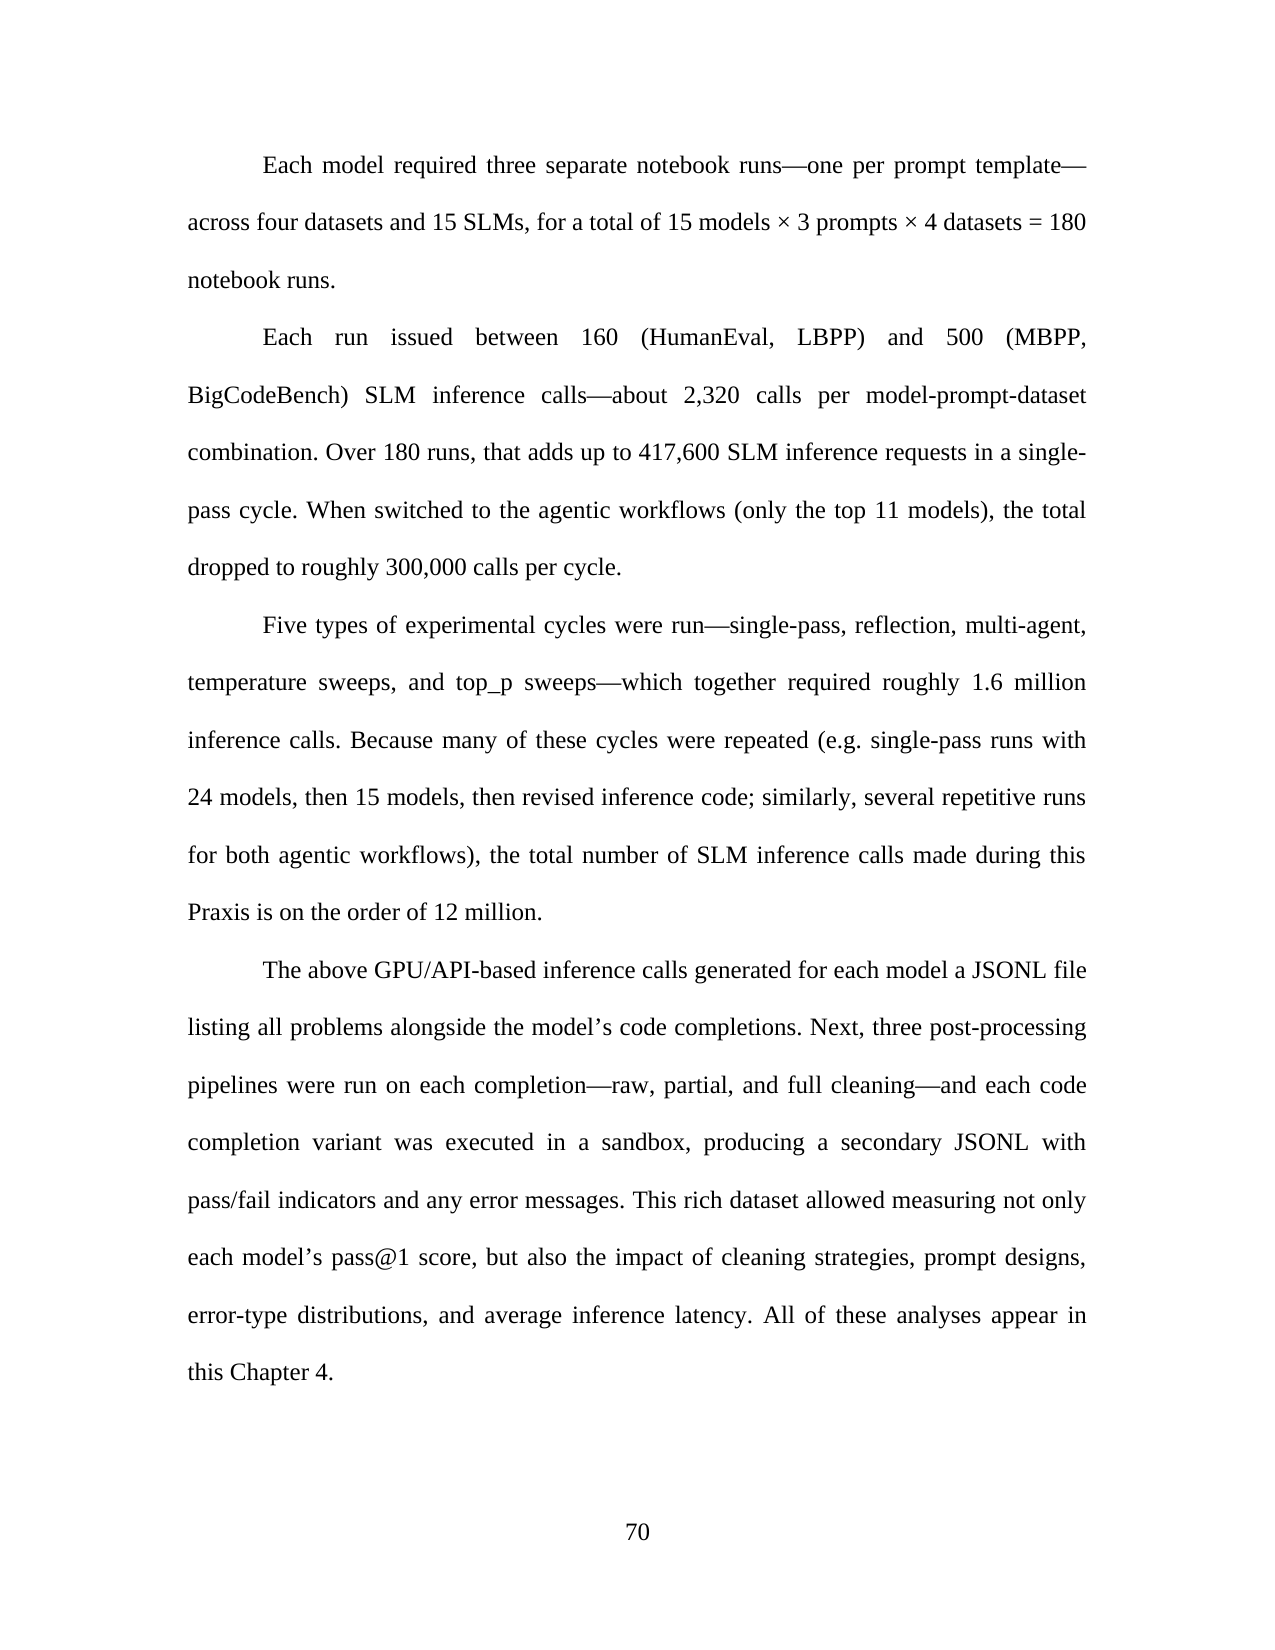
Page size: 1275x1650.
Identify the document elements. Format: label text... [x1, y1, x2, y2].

text The above GPU/API-based inference calls generated for each model a JSONL file listing all problems alongside the model’s code completions. Next, three post‐processing pipelines were run on each completion—raw, partial, and full cleaning—and each code completion variant was executed in a sandbox, producing a secondary JSONL with pass/fail indicators and any error messages. This rich dataset allowed measuring not only each model’s pass@1 score, but also the impact of cleaning strategies, prompt designs, error‐type distributions, and average inference latency. All of these analyses appear in this Chapter 4. [187, 955, 1087, 1386]
text Each model required three separate notebook runs—one per prompt template—across four datasets and 15 SLMs, for a total of 15 models × 3 prompts × 4 datasets = 180 notebook runs. [187, 150, 1087, 294]
text Each run issued between 160 (HumanEval, LBPP) and 500 (MBPP, BigCodeBench) SLM inference calls—about 2,320 calls per model-prompt-dataset combination. Over 180 runs, that adds up to 417,600 SLM inference requests in a single-pass cycle. When switched to the agentic workflows (only the top 11 models), the total dropped to roughly 300,000 calls per cycle. [187, 322, 1087, 581]
text Five types of experimental cycles were run—single-pass, reflection, multi-agent, temperature sweeps, and top_p sweeps—which together required roughly 1.6 million inference calls. Because many of these cycles were repeated (e.g. single-pass runs with 24 models, then 15 models, then revised inference code; similarly, several repetitive runs for both agentic workflows), the total number of SLM inference calls made during this Praxis is on the order of 12 million. [187, 610, 1087, 926]
